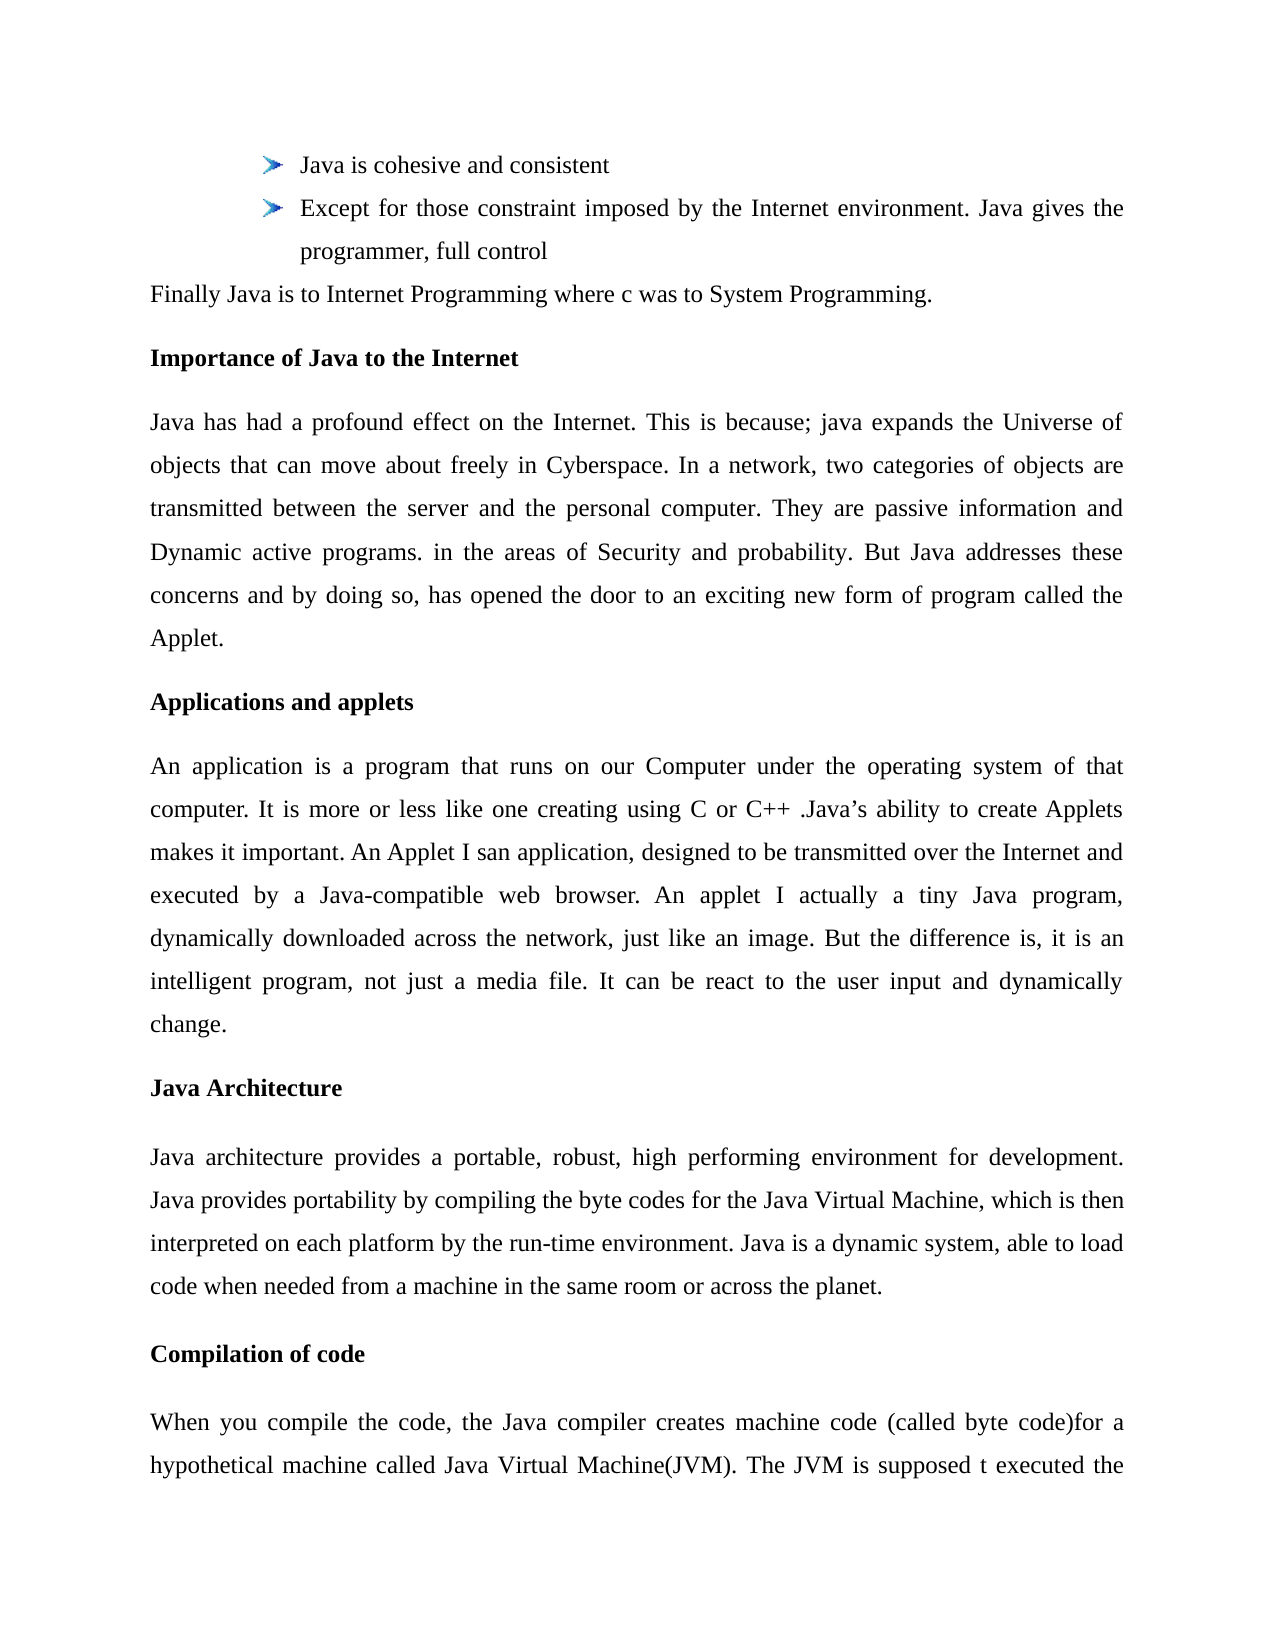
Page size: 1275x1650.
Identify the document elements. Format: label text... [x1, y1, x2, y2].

text Finally Java is to Internet Programming where c was to System Programming. [150, 279, 1125, 308]
picture [263, 199, 283, 217]
list Java is cohesive and consistent [262, 150, 1125, 179]
text Applications and applets [150, 687, 1125, 716]
picture [263, 156, 283, 174]
text An application is a program that runs on our Computer under the operating system of that computer. It is more or less like one creating using C or C++ .Java’s ability to create Applets makes it important. An Applet I san application, designed to be transmitted over the Internet and executed by a Java-compatible web browser. An applet I actually a tiny Java program, dynamically downloaded across the network, just like an image. But the difference is, it is an intelligent program, not just a media file. It can be react to the user input and dynamically change. [150, 751, 1125, 1038]
text Java Architecture [150, 1073, 1125, 1102]
text Compilation of code [150, 1339, 1125, 1368]
list Except for those constraint imposed by the Internet environment. Java gives the programmer, full control [262, 193, 1125, 265]
text Importance of Java to the Internet [150, 343, 1125, 372]
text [150, 1407, 1125, 1479]
text Java architecture provides a portable, robust, high performing environment for development. Java provides portability by compiling the byte codes for the Java Virtual Machine, which is then interpreted on each platform by the run-time environment. Java is a dynamic system, able to load code when needed from a machine in the same room or across the planet. [150, 1142, 1125, 1300]
text Java has had a profound effect on the Internet. This is because; java expands the Universe of objects that can move about freely in Cyberspace. In a network, two categories of objects are transmitted between the server and the personal computer. They are passive information and Dynamic active programs. in the areas of Security and probability. But Java addresses these concerns and by doing so, has opened the door to an exciting new form of program called the Applet. [150, 407, 1125, 652]
